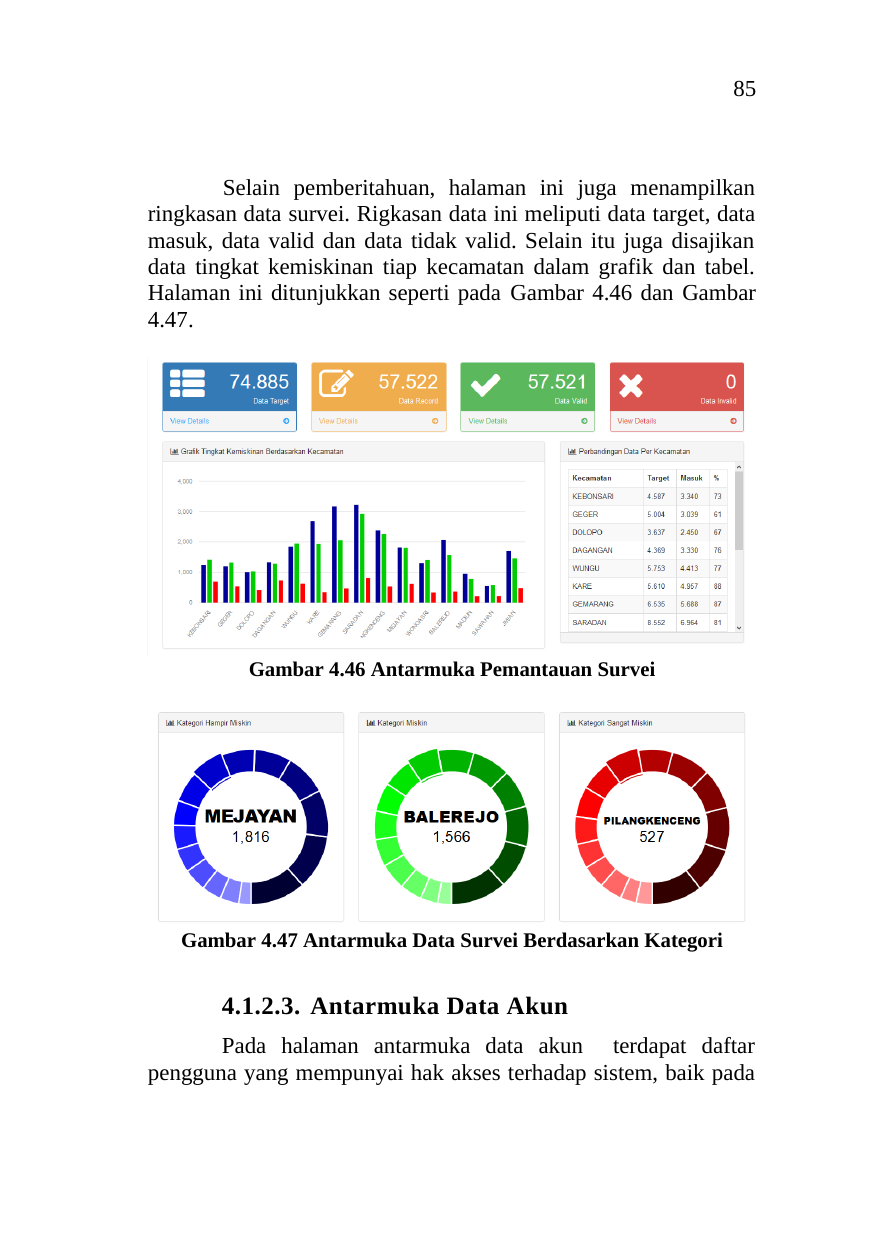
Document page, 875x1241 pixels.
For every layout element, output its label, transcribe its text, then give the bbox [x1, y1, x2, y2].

picture [147, 358, 757, 657]
picture [147, 707, 757, 929]
subtitle Antarmuka Data Akun [222, 991, 756, 1020]
